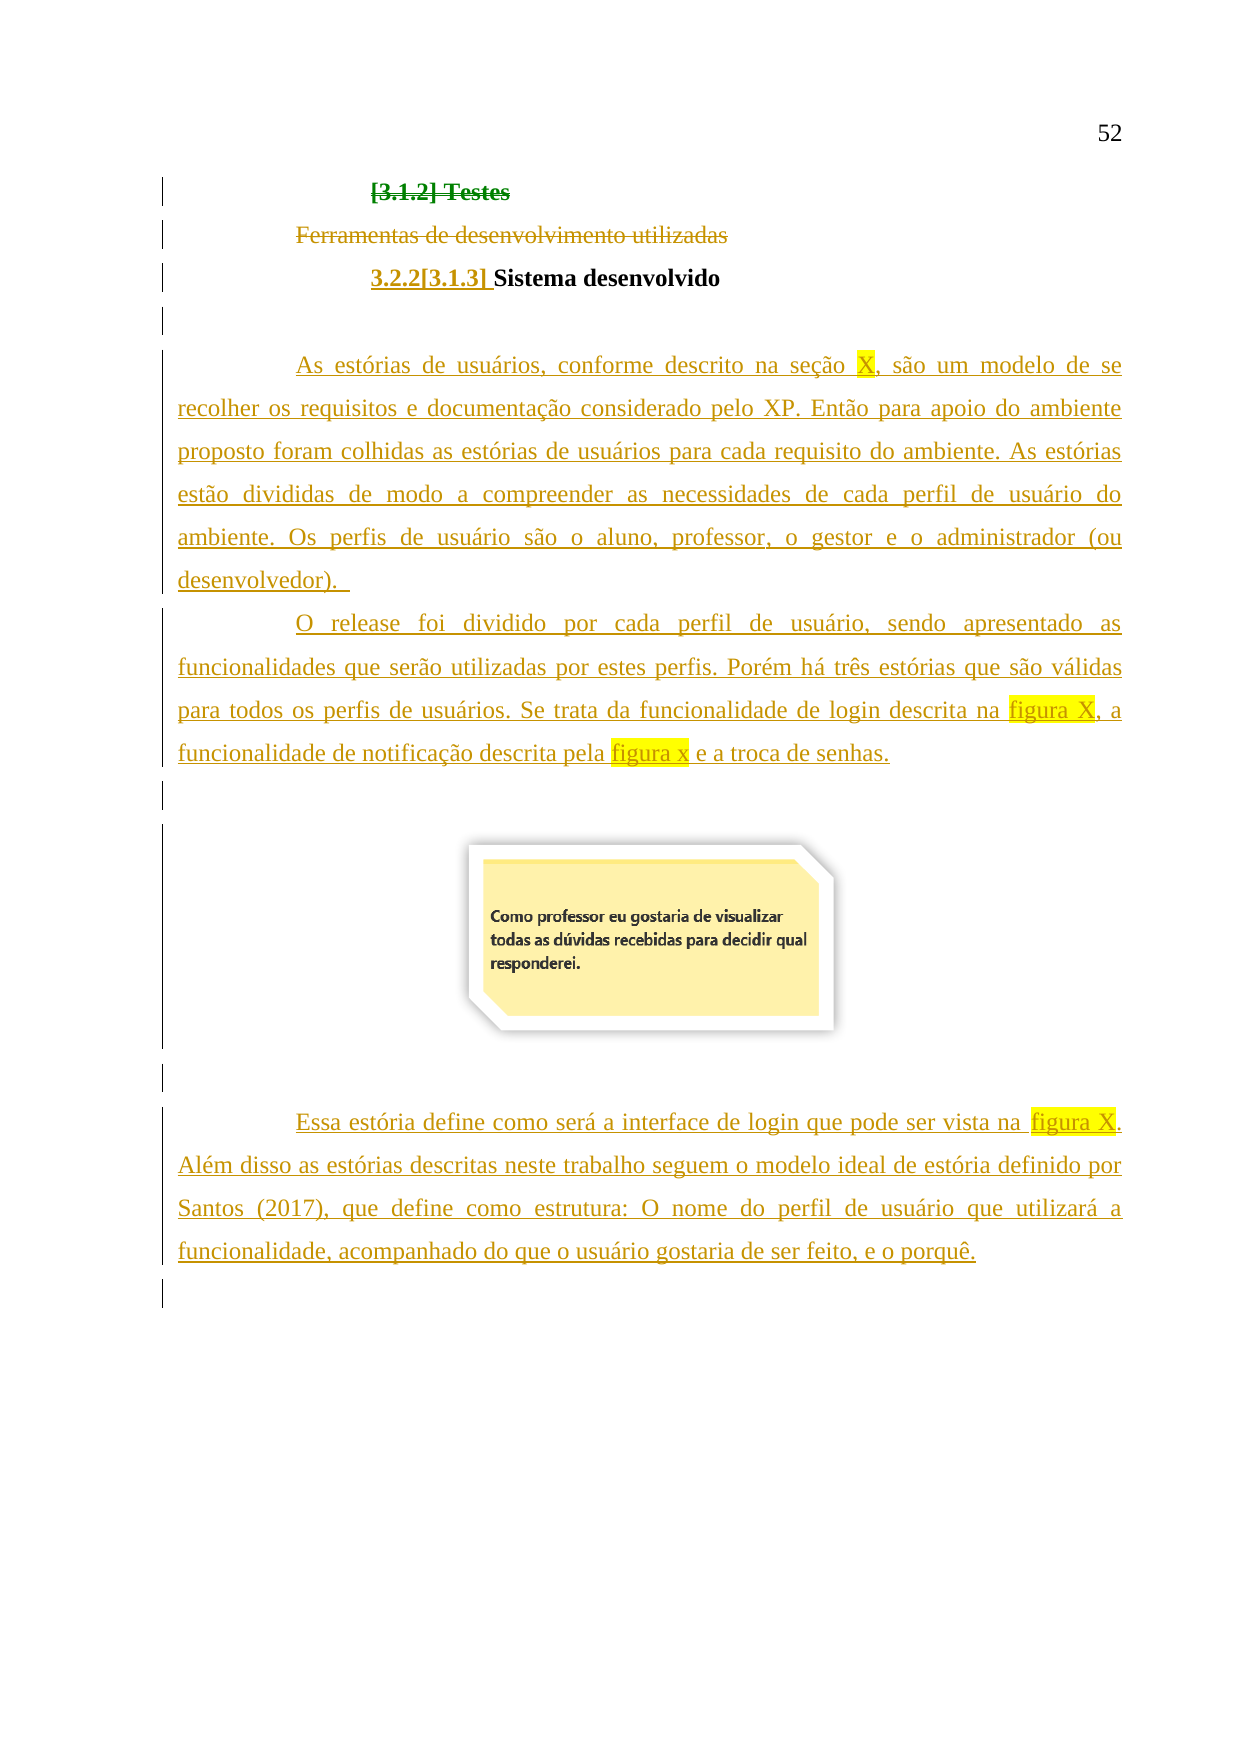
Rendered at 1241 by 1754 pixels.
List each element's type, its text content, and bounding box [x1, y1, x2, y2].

picture [484, 860, 818, 1015]
subtitle Sistema desenvolvido [252, 263, 1122, 292]
